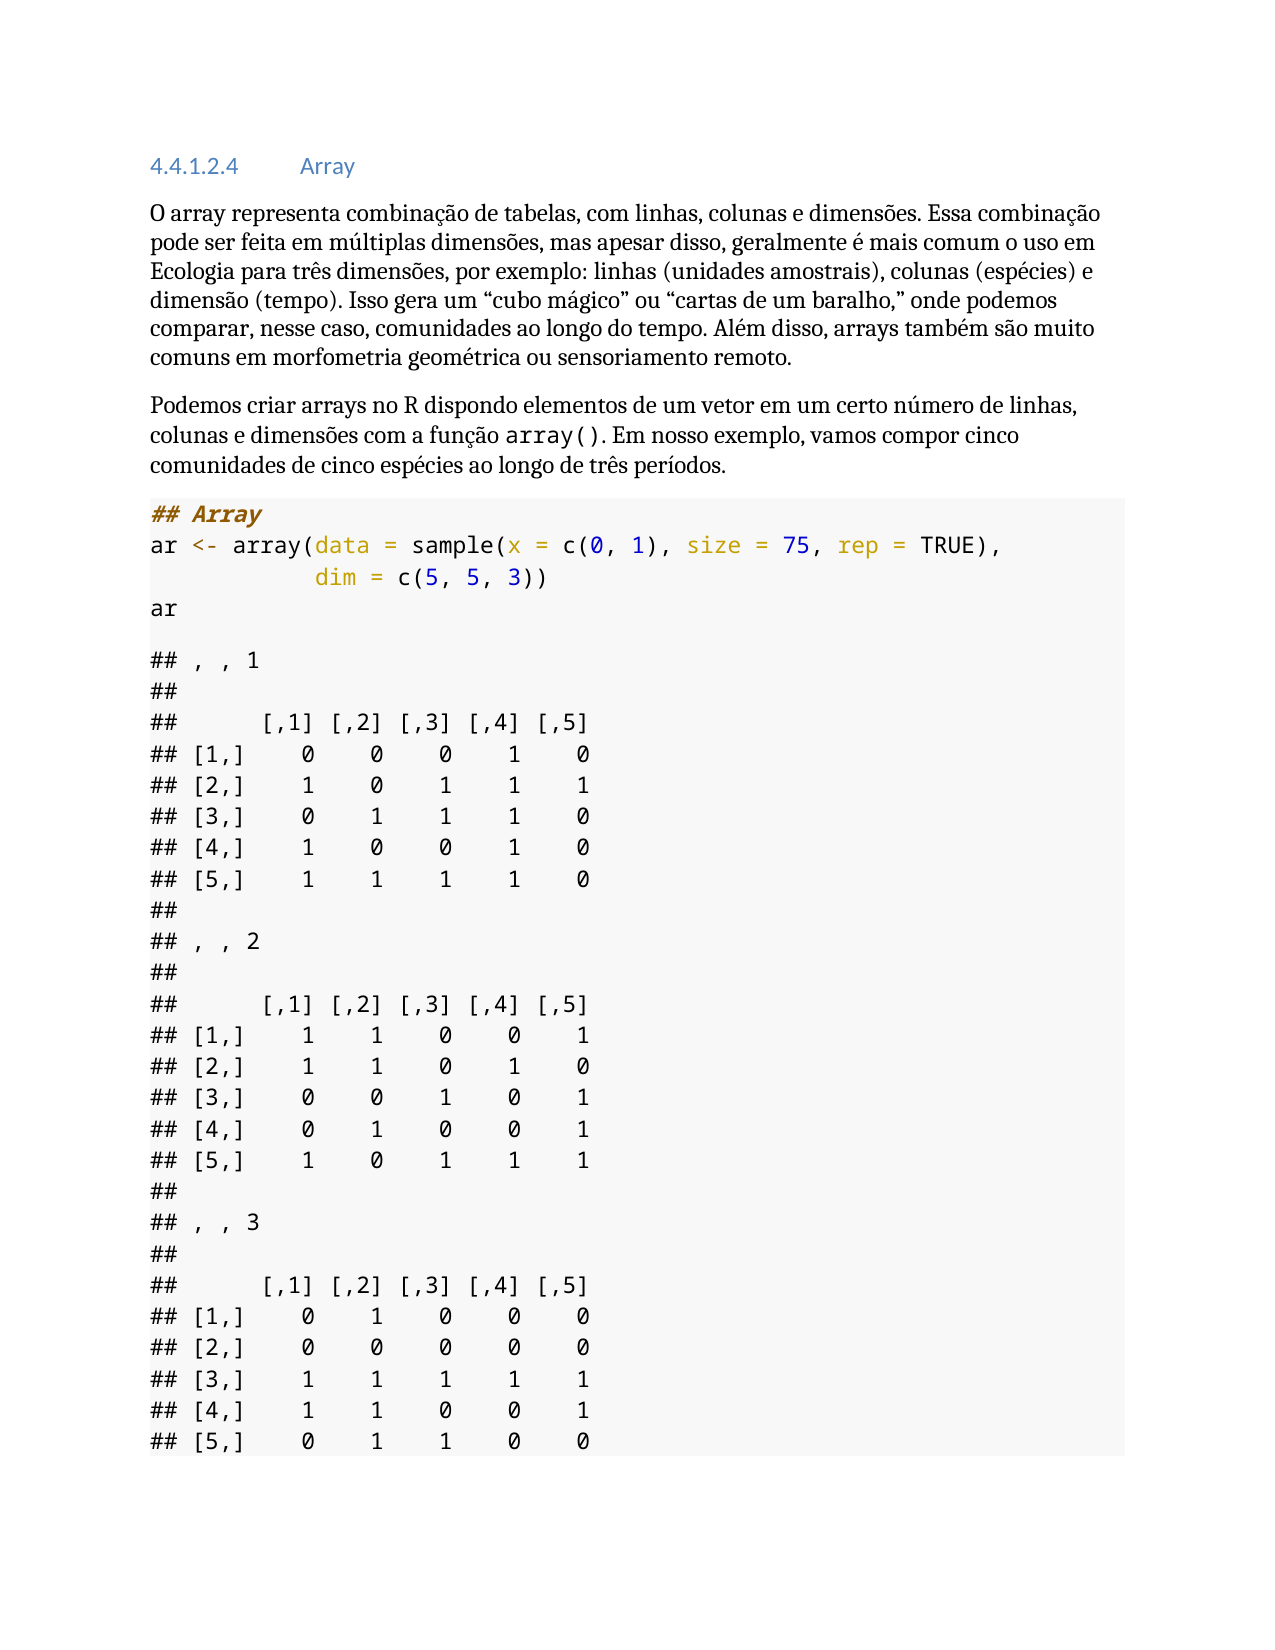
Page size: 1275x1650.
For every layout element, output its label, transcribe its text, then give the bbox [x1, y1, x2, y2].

text ## Array ar <- array(data = sample(x = c(0, 1), size = 75, rep = TRUE), dim = c(5, 5, 3)) ar [177, 498, 1125, 623]
text O array representa combinação de tabelas, com linhas, colunas e dimensões. Essa combinação pode ser feita em múltiplas dimensões, mas apesar disso, geralmente é mais comum o uso em Ecologia para três dimensões, por exemplo: linhas (unidades amostrais), colunas (espécies) e dimensão (tempo). Isso gera um “cubo mágico” ou “cartas de um baralho,” onde podemos comparar, nesse caso, comunidades ao longo do tempo. Além disso, arrays também são muito comuns em morfometria geométrica ou sensoriamento remoto. [150, 199, 1125, 372]
text ## , , 1 ## ## [,1] [,2] [,3] [,4] [,5] ## [1,] 0 0 0 1 0 ## [2,] 1 0 1 1 1 ## [3,] 0 1 1 1 0 ## [4,] 1 0 0 1 0 ## [5,] 1 1 1 1 0 ## ## , , 2 ## ## [,1] [,2] [,3] [,4] [,5] ## [1,] 1 1 0 0 1 ## [2,] 1 1 0 1 0 ## [3,] 0 0 1 0 1 ## [4,] 0 1 0 0 1 ## [5,] 1 0 1 1 1 ## ## , , 3 ## ## [,1] [,2] [,3] [,4] [,5] ## [1,] 0 1 0 0 0 ## [2,] 0 0 0 0 0 ## [3,] 1 1 1 1 1 ## [4,] 1 1 0 0 1 ## [5,] 0 1 1 0 0 [150, 644, 1125, 1456]
subtitle 4.4.1.2.4 Array [150, 150, 1125, 181]
text Podemos criar arrays no R dispondo elementos de um vetor em um certo número de linhas, colunas e dimensões com a função array(). Em nosso exemplo, vamos compor cinco comunidades de cinco espécies ao longo de três períodos. [150, 391, 1125, 479]
